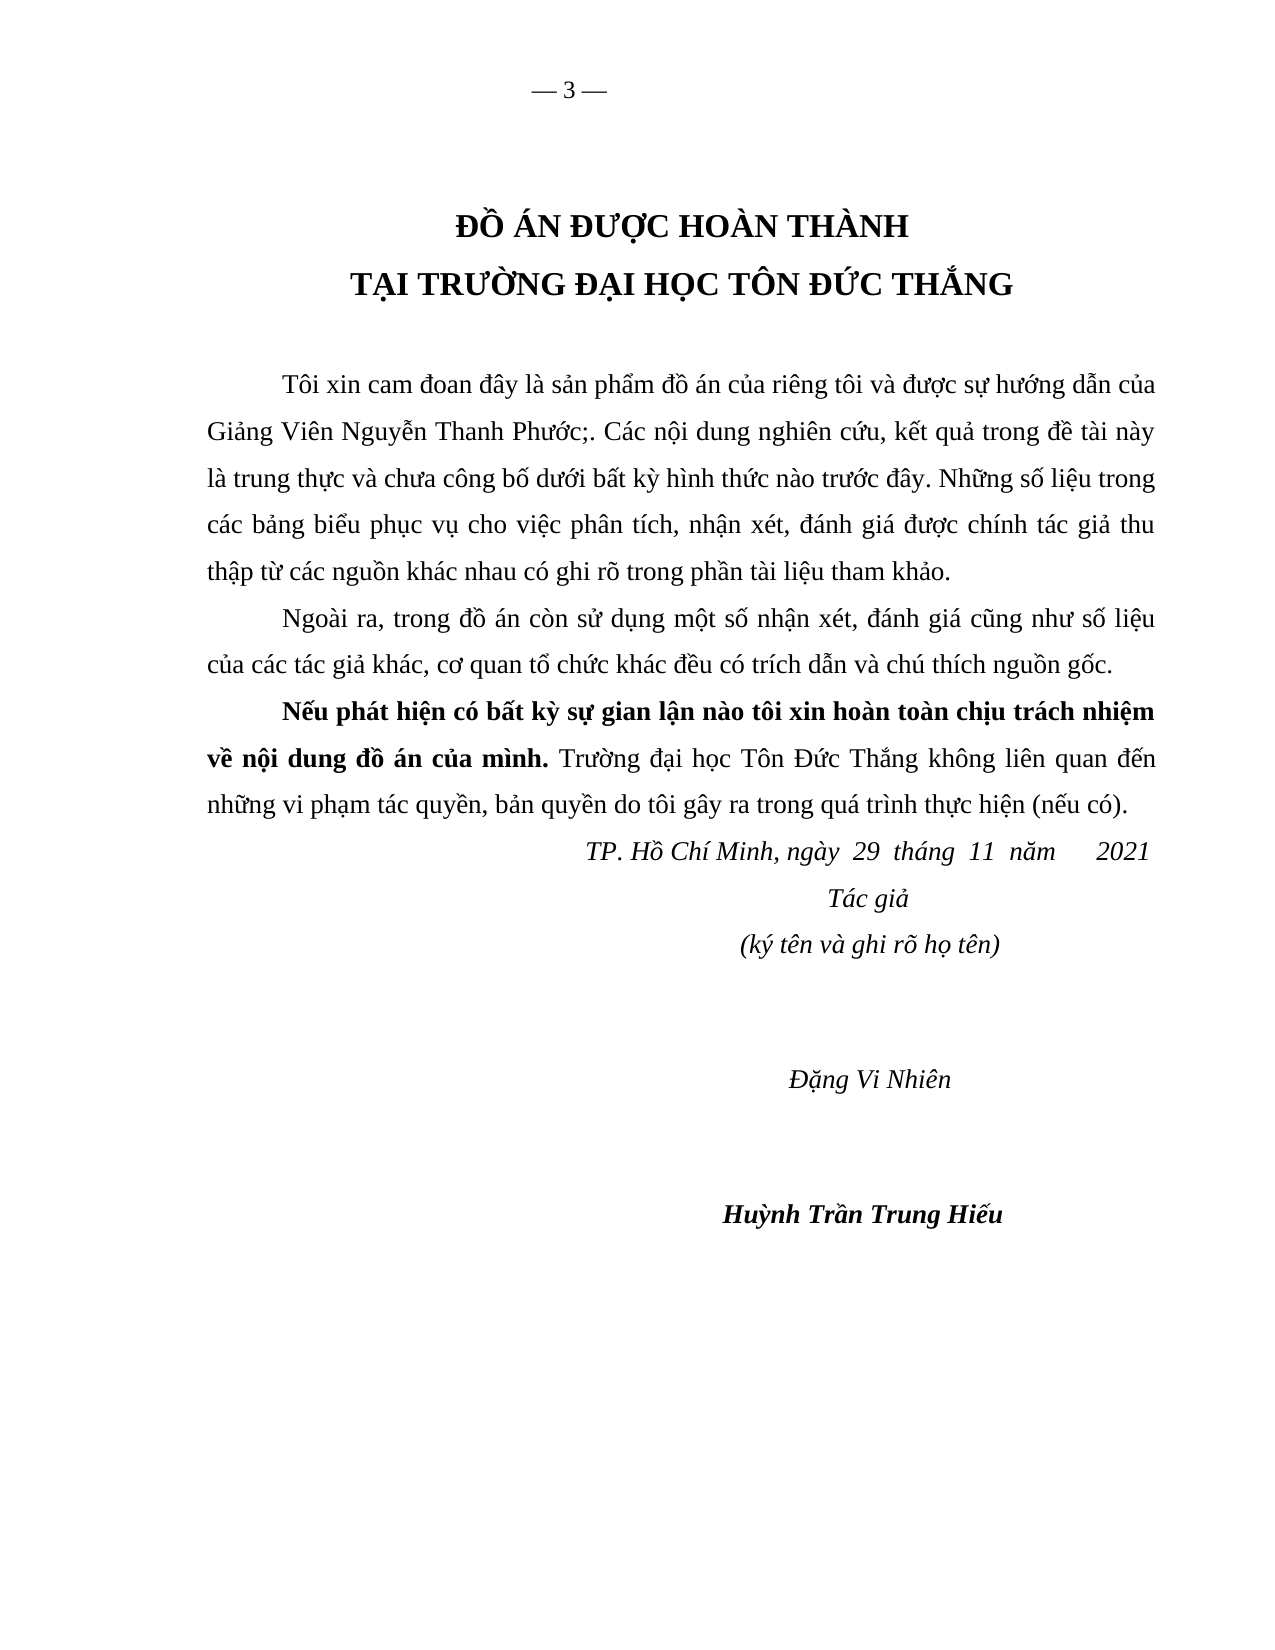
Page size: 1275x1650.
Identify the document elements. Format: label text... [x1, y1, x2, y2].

text Nếu phát hiện có bất kỳ sự gian lận nào tôi xin hoàn toàn chịu trách nhiệm về nội dung đồ án của mình. Trường đại học Tôn Đức Thắng không liên quan đến những vi phạm tác quyền, bản quyền do tôi gây ra trong quá trình thực hiện (nếu có). [207, 695, 1157, 819]
text Tôi xin cam đoan đây là sản phẩm đồ án của riêng tôi và được sự hướng dẫn của Giảng Viên Nguyễn Thanh Phước;. Các nội dung nghiên cứu, kết quả trong đề tài này là trung thực và chưa công bố dưới bất kỳ hình thức nào trước đây. Những số liệu trong các bảng biểu phục vụ cho việc phân tích, nhận xét, đánh giá được chính tác giả thu thập từ các nguồn khác nhau có ghi rõ trong phần tài liệu tham khảo. [207, 368, 1157, 586]
text ĐỒ ÁN ĐƯỢC HOÀN THÀNH [207, 207, 1157, 245]
text TẠI TRƯỜNG ĐẠI HỌC TÔN ĐỨC THẮNG [207, 264, 1157, 303]
text Huỳnh Trần Trung Hiếu [207, 1198, 1157, 1229]
text Đặng Vi Nhiên [207, 1063, 1157, 1094]
text Ngoài ra, trong đồ án còn sử dụng một số nhận xét, đánh giá cũng như số liệu của các tác giả khác, cơ quan tổ chức khác đều có trích dẫn và chú thích nguồn gốc. [207, 602, 1157, 679]
text TP. Hồ Chí Minh, ngày 29 tháng 11 năm 2021 [582, 835, 1157, 866]
text Tác giả [582, 882, 1157, 913]
text (ký tên và ghi rõ họ tên) [207, 928, 1157, 959]
